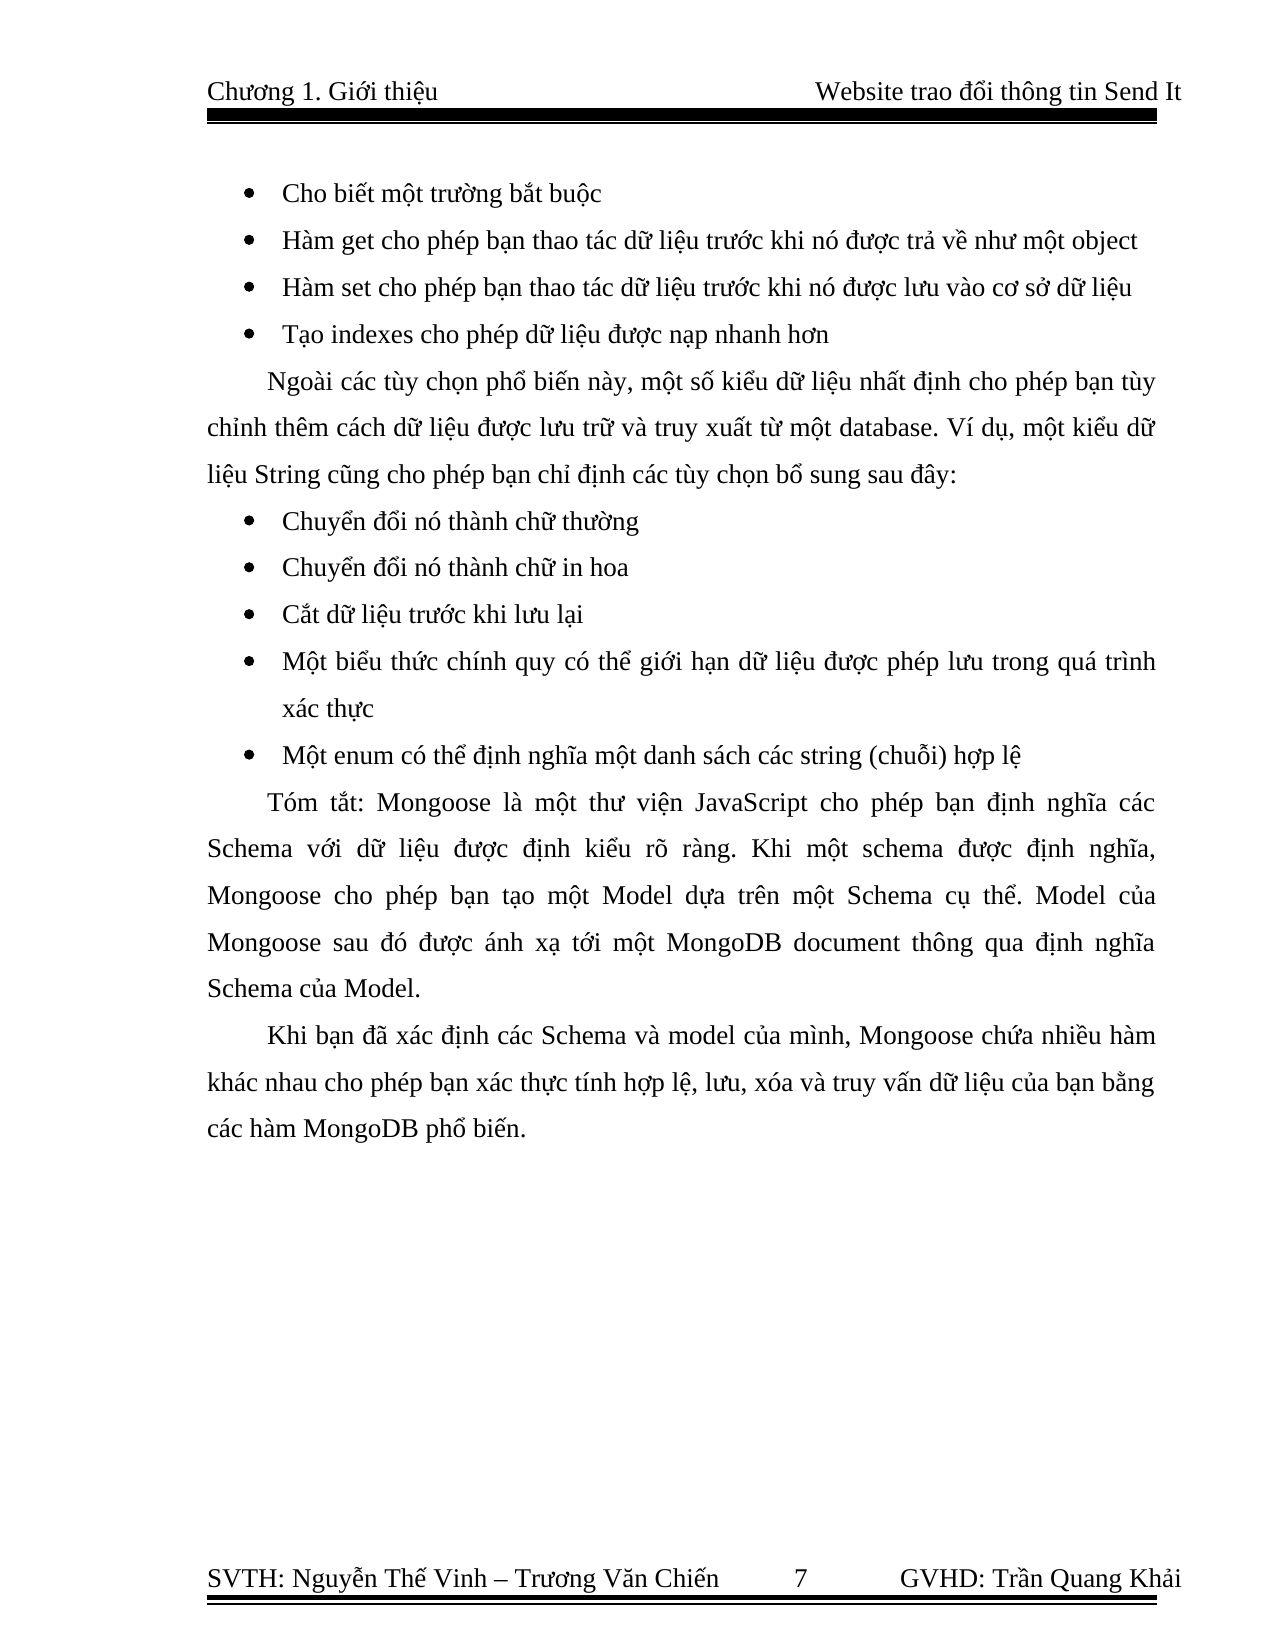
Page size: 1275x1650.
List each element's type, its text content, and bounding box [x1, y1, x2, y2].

list Tạo indexes cho phép dữ liệu được nạp nhanh hơn [244, 318, 1157, 349]
list Hàm set cho phép bạn thao tác dữ liệu trước khi nó được lưu vào cơ sở dữ liệu [244, 271, 1157, 302]
text Tóm tắt: Mongoose là một thư viện JavaScript cho phép bạn định nghĩa các Schema với dữ liệu được định kiểu rõ ràng. Khi một schema được định nghĩa, Mongoose cho phép bạn tạo một Model dựa trên một Schema cụ thể. Model của Mongoose sau đó được ánh xạ tới một MongoDB document thông qua định nghĩa Schema của Model. [207, 786, 1157, 1003]
list Hàm get cho phép bạn thao tác dữ liệu trước khi nó được trả về như một object [244, 224, 1157, 255]
list Cho biết một trường bắt buộc [244, 177, 1157, 208]
text Khi bạn đã xác định các Schema và model của mình, Mongoose chứa nhiều hàm khác nhau cho phép bạn xác thực tính hợp lệ, lưu, xóa và truy vấn dữ liệu của bạn bằng các hàm MongoDB phổ biến. [207, 1019, 1157, 1143]
text Ngoài các tùy chọn phổ biến này, một số kiểu dữ liệu nhất định cho phép bạn tùy chỉnh thêm cách dữ liệu được lưu trữ và truy xuất từ một database. Ví dụ, một kiểu dữ liệu String cũng cho phép bạn chỉ định các tùy chọn bổ sung sau đây: [207, 365, 1157, 489]
list Một biểu thức chính quy có thể giới hạn dữ liệu được phép lưu trong quá trình xác thực [244, 645, 1157, 723]
list Một enum có thể định nghĩa một danh sách các string (chuỗi) hợp lệ [244, 739, 1157, 770]
list Chuyển đổi nó thành chữ thường [244, 505, 1157, 536]
list Chuyển đổi nó thành chữ in hoa [244, 552, 1157, 583]
list Cắt dữ liệu trước khi lưu lại [244, 598, 1157, 630]
